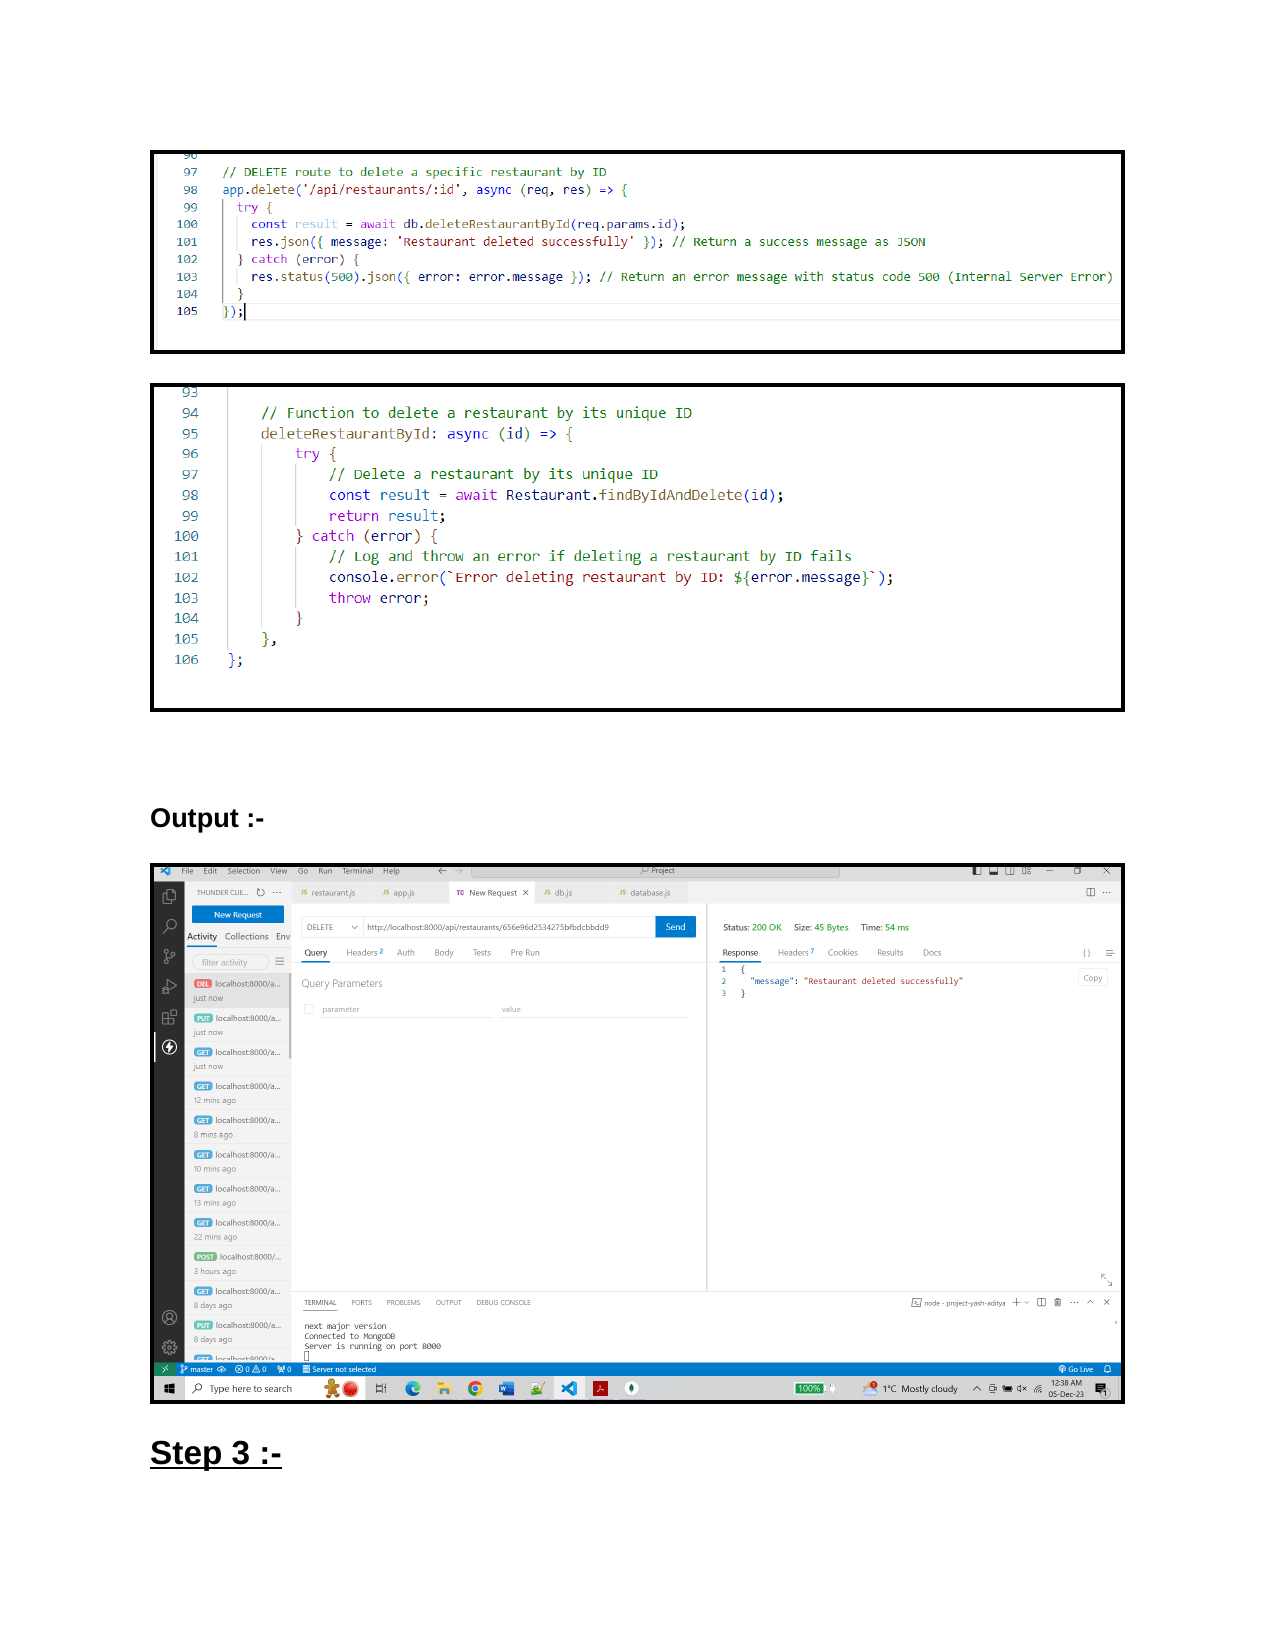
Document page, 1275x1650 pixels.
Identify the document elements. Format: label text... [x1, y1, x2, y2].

picture [154, 387, 1121, 708]
text Output :- [150, 802, 1125, 833]
text Step 3 :- [150, 1433, 1125, 1472]
picture [154, 154, 1121, 350]
picture [154, 867, 1121, 1400]
